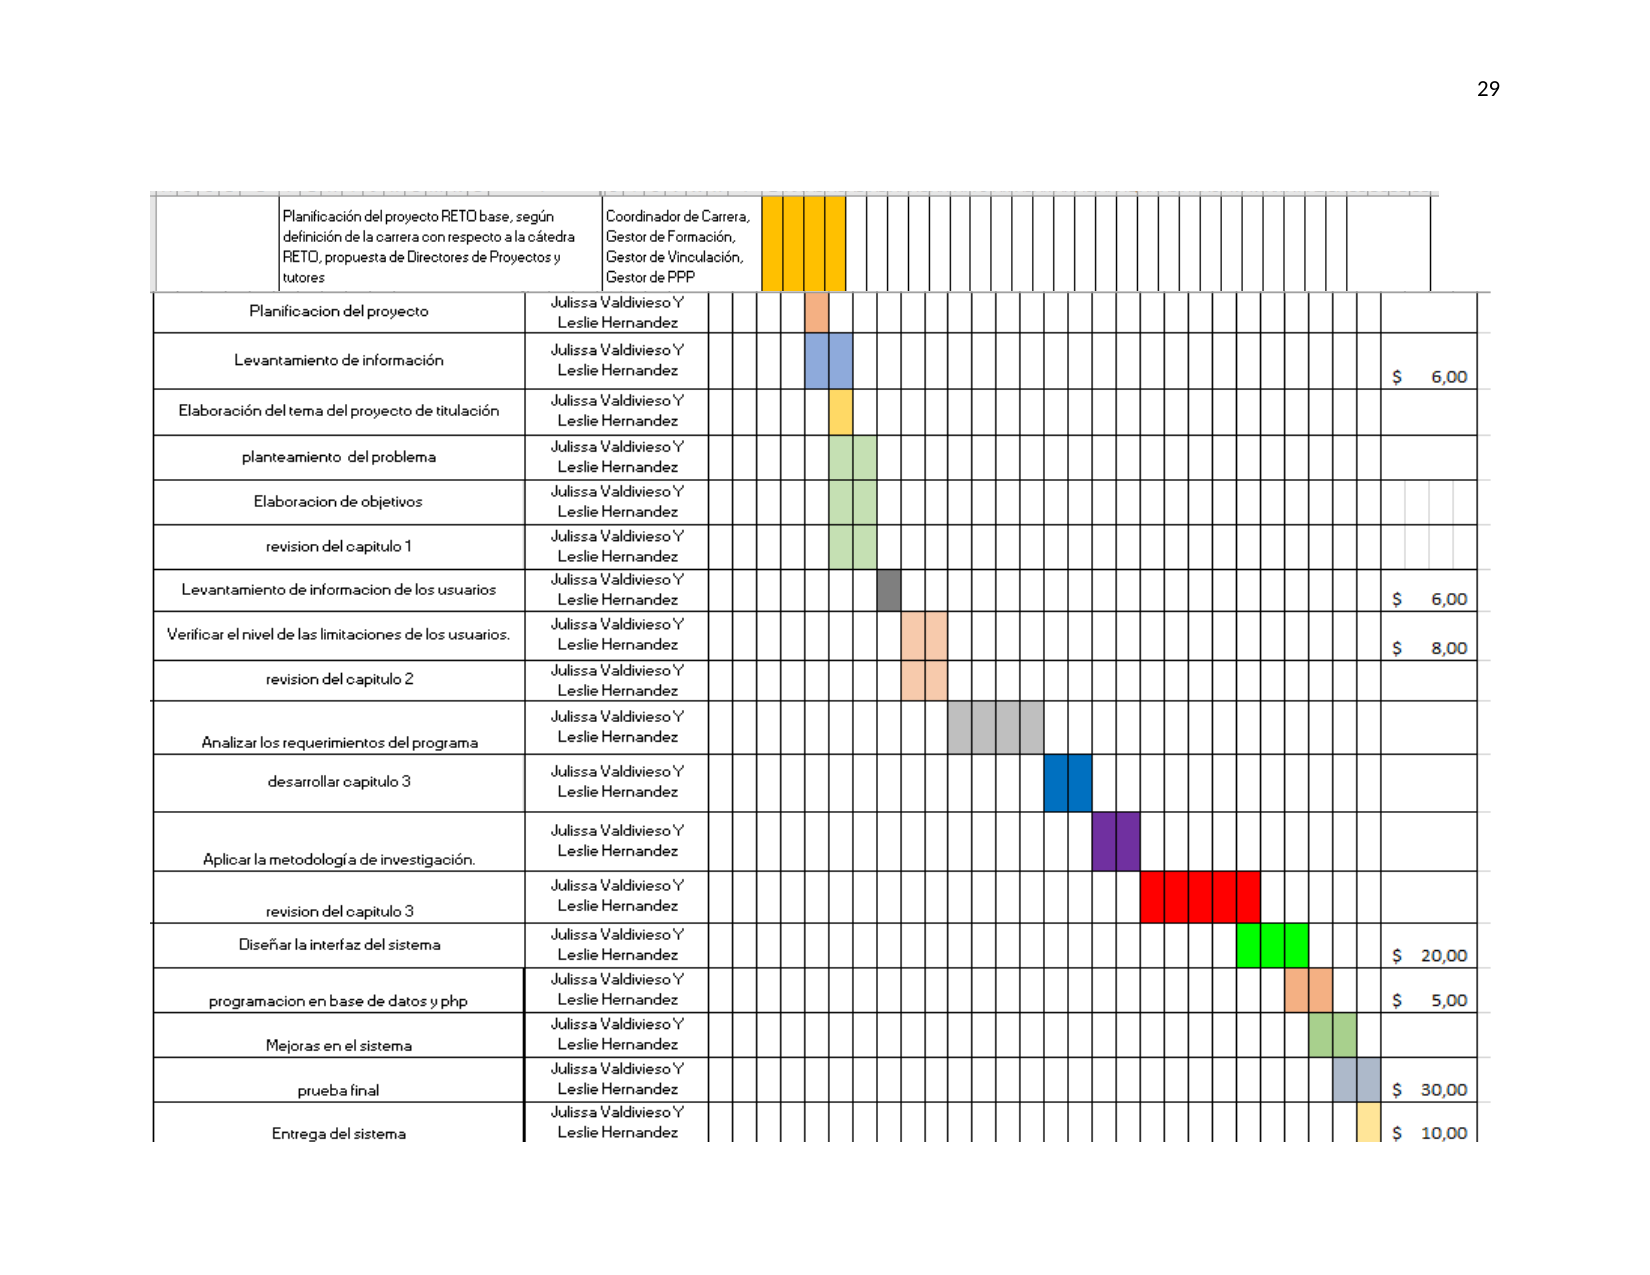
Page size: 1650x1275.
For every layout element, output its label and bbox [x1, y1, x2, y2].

picture [150, 191, 1491, 1142]
